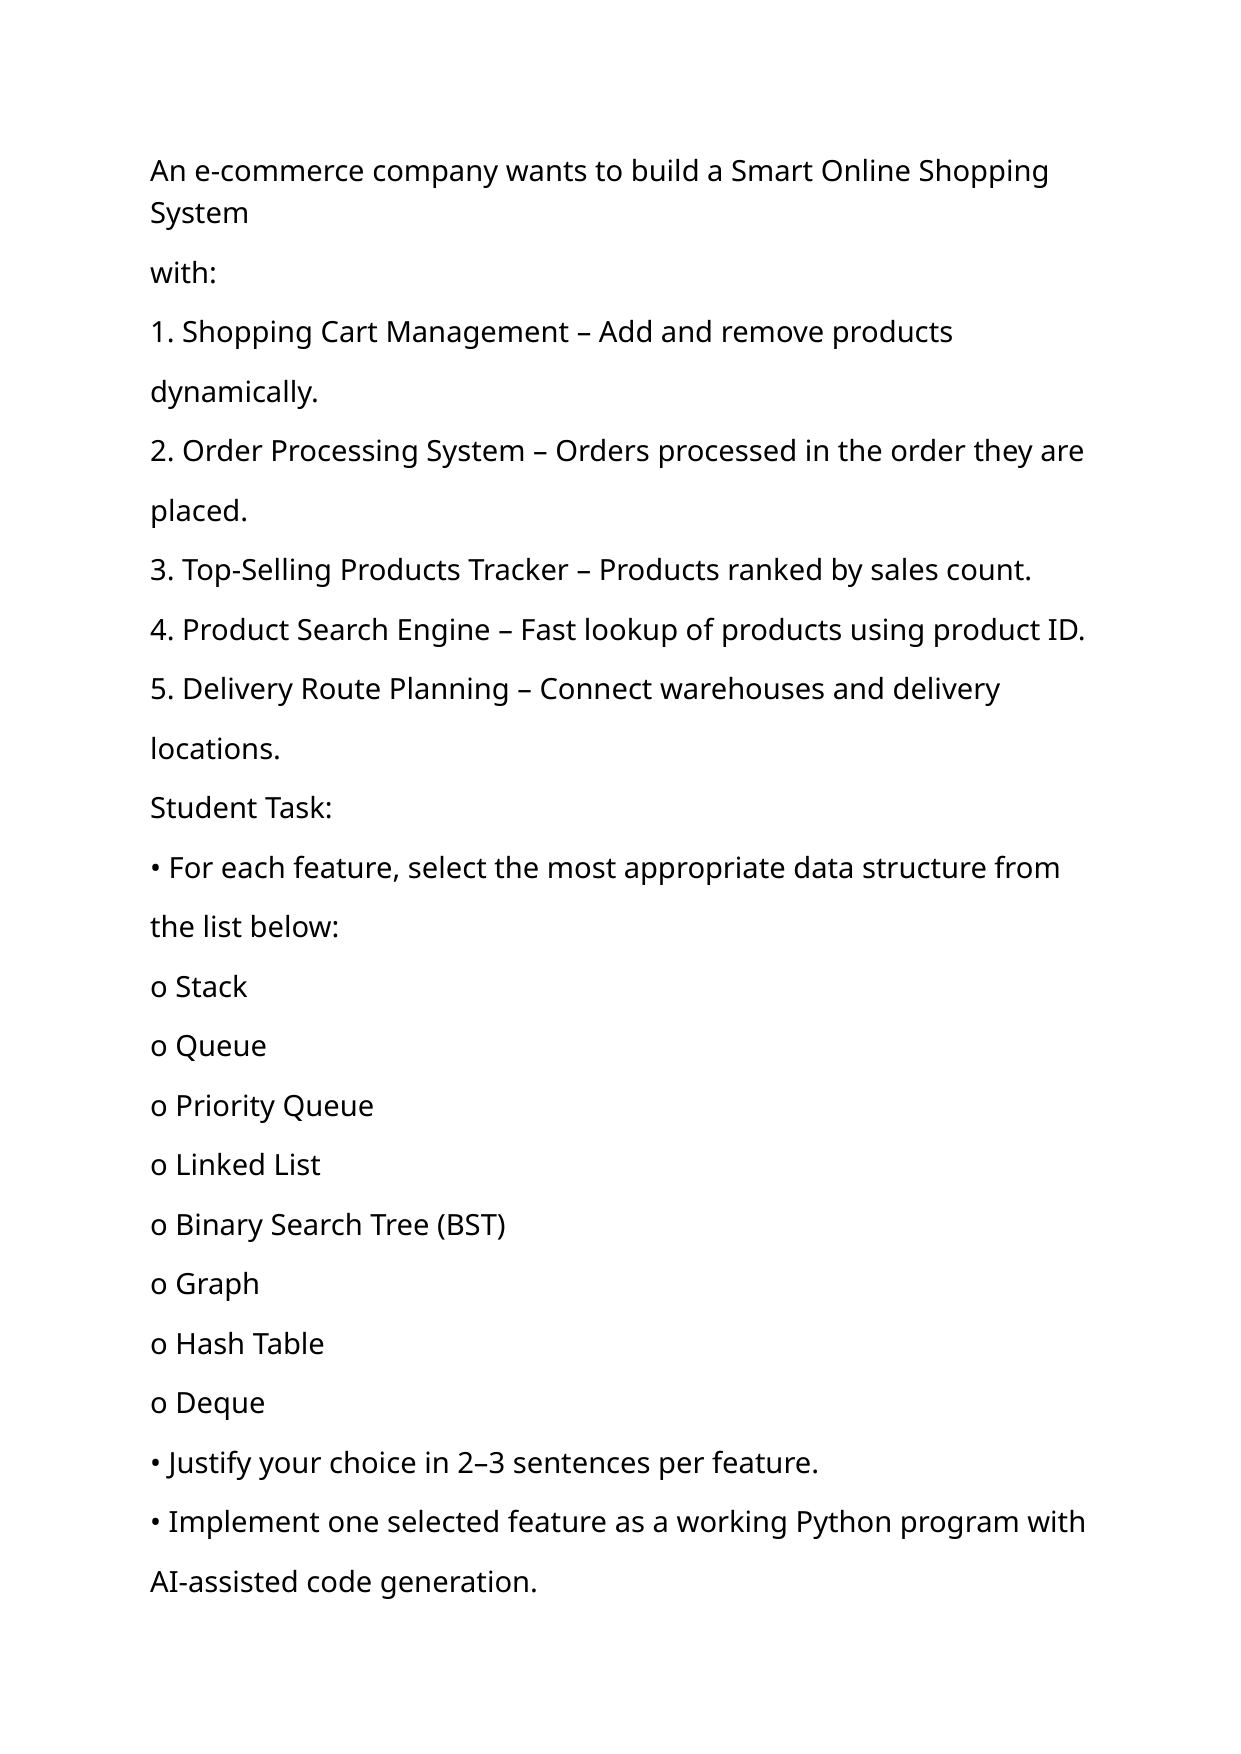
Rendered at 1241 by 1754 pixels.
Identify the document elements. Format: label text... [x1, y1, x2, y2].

text o Binary Search Tree (BST) [150, 1204, 1090, 1244]
text o Graph [150, 1263, 1090, 1303]
text 1. Shopping Cart Management – Add and remove products [150, 312, 1090, 351]
text the list below: [150, 907, 1090, 946]
text o Priority Queue [150, 1085, 1090, 1125]
text 3. Top-Selling Products Tracker – Products ranked by sales count. [150, 550, 1090, 589]
text o Stack [150, 966, 1090, 1006]
text 5. Delivery Route Planning – Connect warehouses and delivery [150, 669, 1090, 708]
text o Deque [150, 1382, 1090, 1422]
text 4. Product Search Engine – Fast lookup of products using product ID. [150, 609, 1090, 649]
text dynamically. [150, 371, 1090, 411]
text Student Task: [150, 788, 1090, 827]
text o Hash Table [150, 1323, 1090, 1363]
text • Justify your choice in 2–3 sentences per feature. [150, 1442, 1090, 1482]
text placed. [150, 490, 1090, 530]
text locations. [150, 728, 1090, 768]
text o Queue [150, 1026, 1090, 1065]
text AI-assisted code generation. [150, 1561, 1090, 1601]
text • Implement one selected feature as a working Python program with [150, 1501, 1090, 1541]
text • For each feature, select the most appropriate data structure from [150, 847, 1090, 887]
text o Linked List [150, 1144, 1090, 1184]
text 2. Order Processing System – Orders processed in the order they are [150, 431, 1090, 470]
text with: [150, 252, 1090, 292]
text An e-commerce company wants to build a Smart Online Shopping System [150, 150, 1090, 232]
